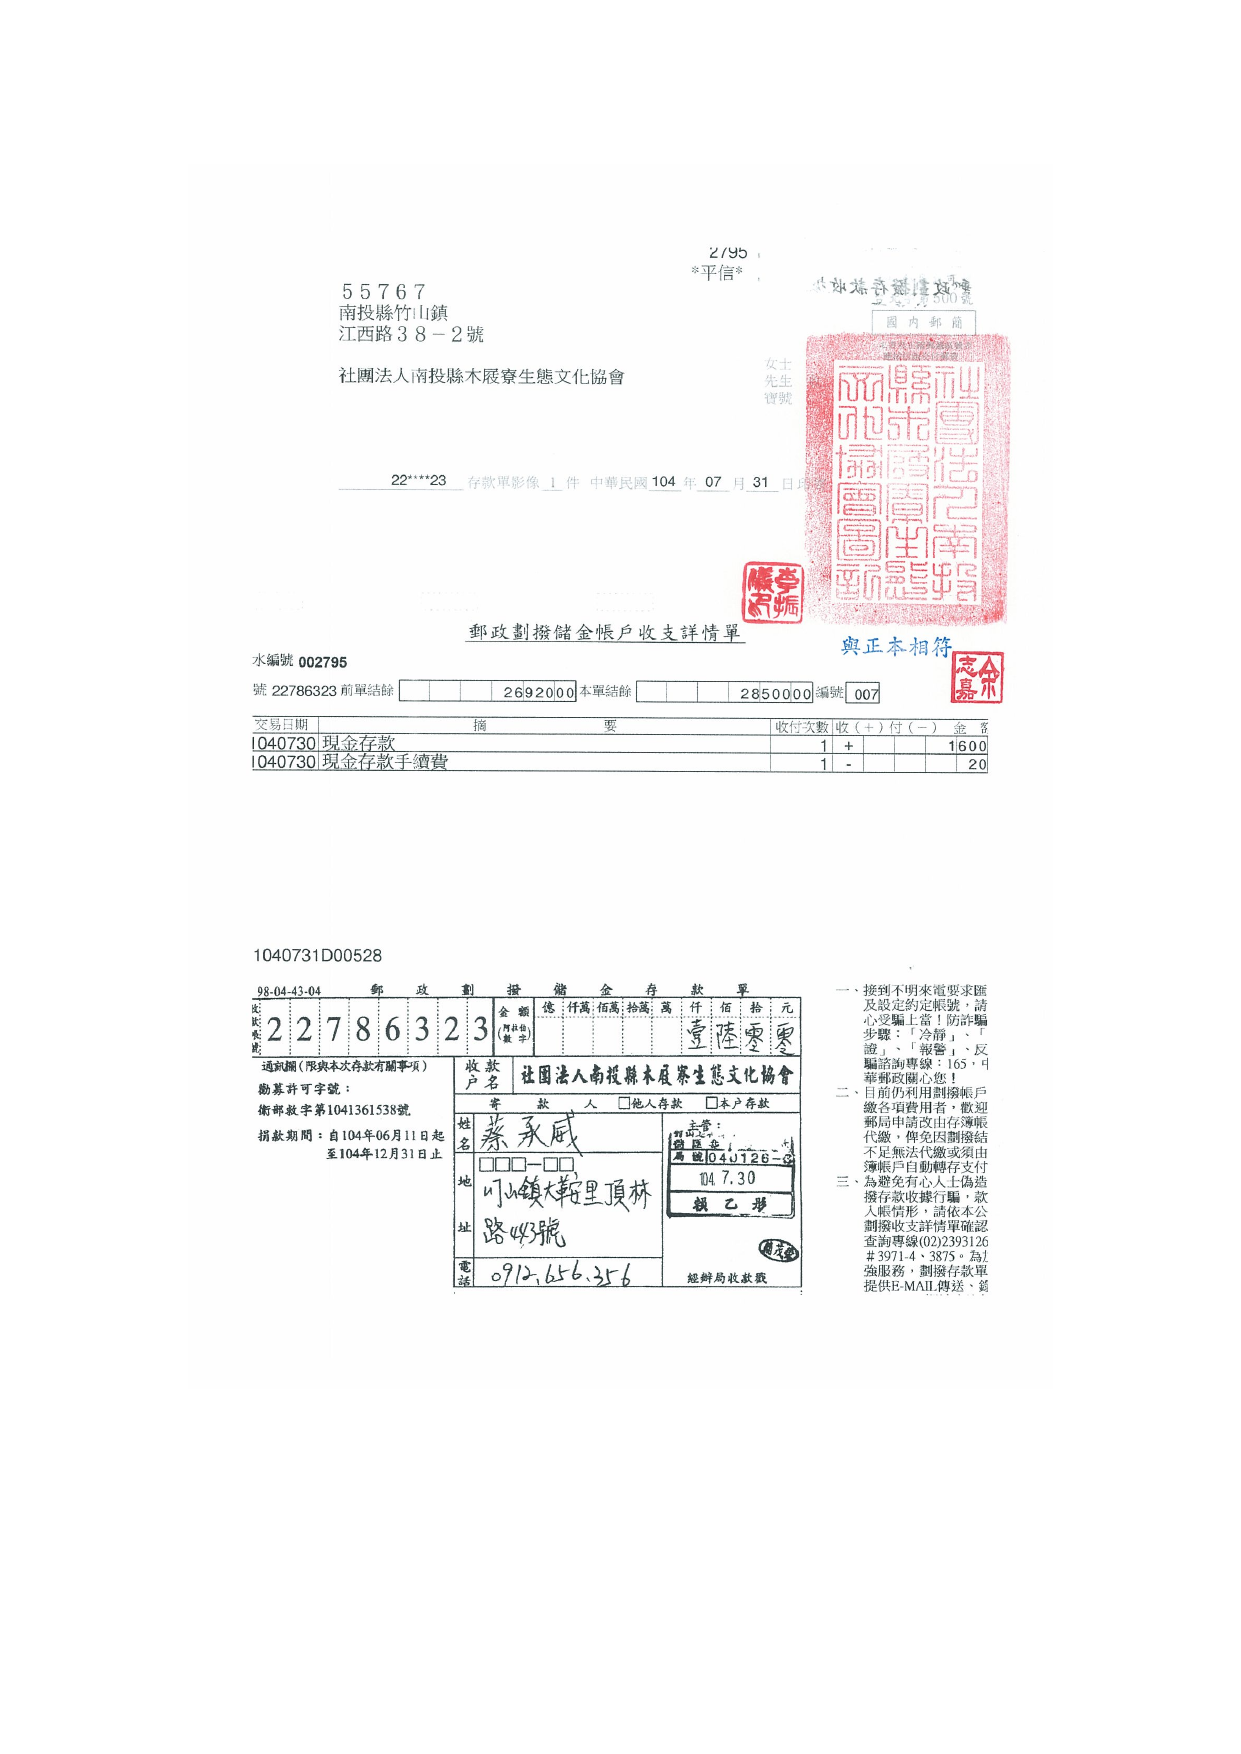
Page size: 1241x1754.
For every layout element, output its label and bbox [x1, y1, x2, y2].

picture [187, 164, 1053, 1389]
